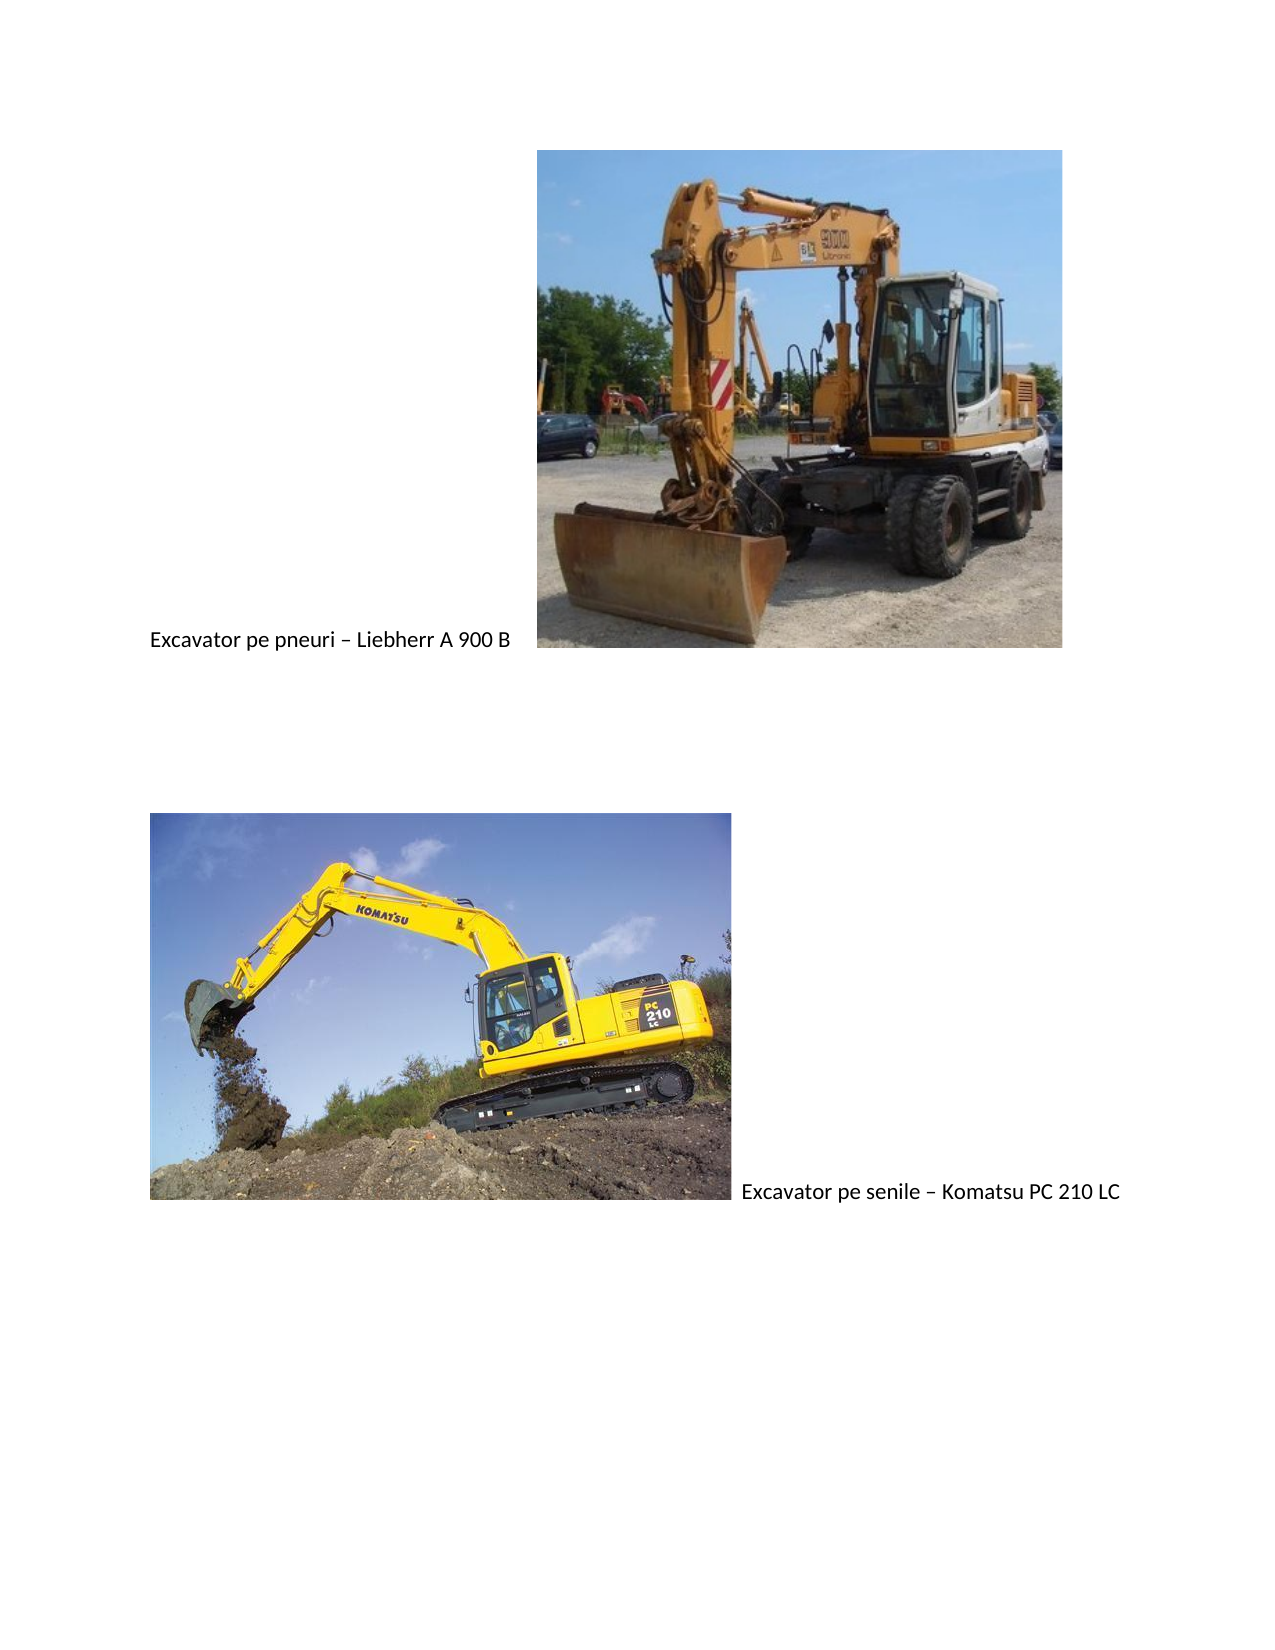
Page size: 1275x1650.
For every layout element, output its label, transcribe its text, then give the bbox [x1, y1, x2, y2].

picture [150, 813, 732, 1200]
picture [537, 150, 1063, 648]
